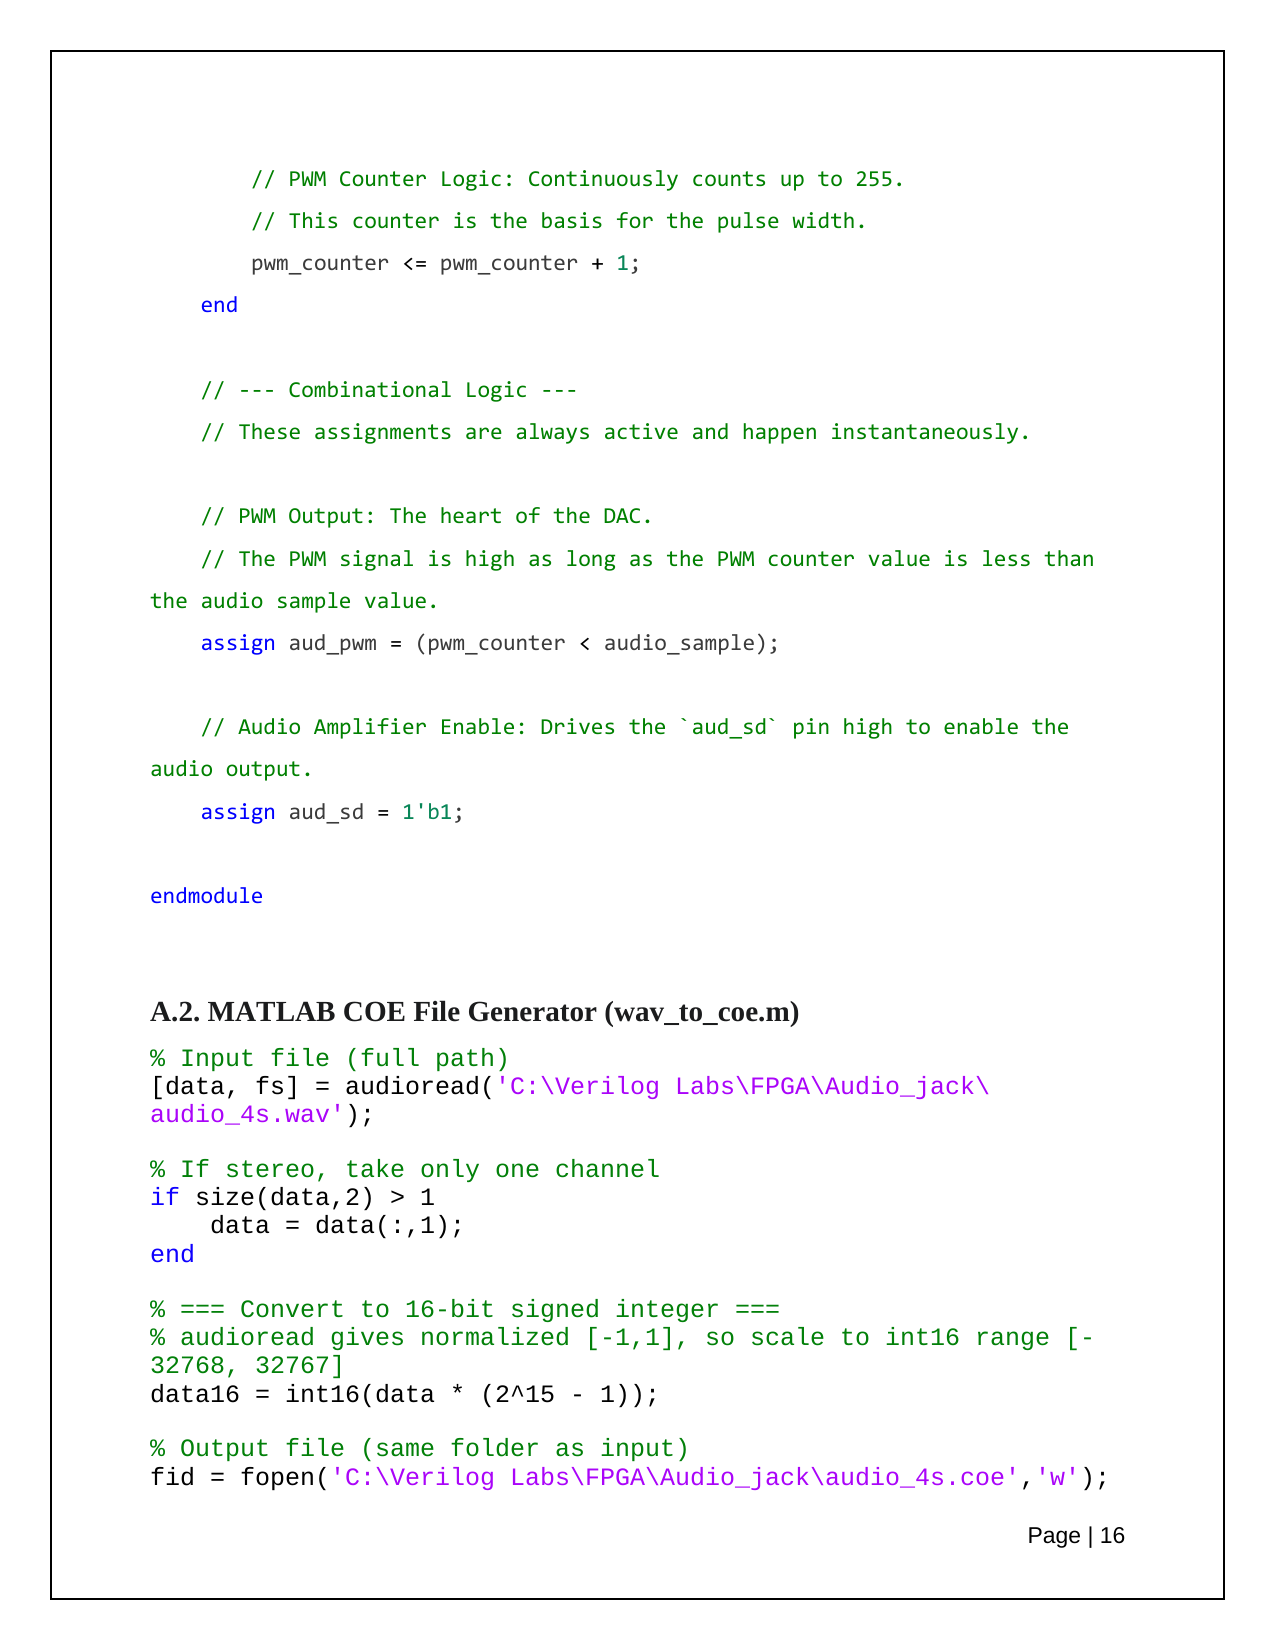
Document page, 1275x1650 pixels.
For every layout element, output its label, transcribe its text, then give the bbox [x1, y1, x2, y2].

text // These assignments are always active and happen instantaneously. [150, 403, 1125, 445]
text assign aud_pwm = (pwm_counter < audio_sample); [150, 614, 1125, 656]
text // Audio Amplifier Enable: Drives the `aud_sd` pin high to enable the audio output. [150, 698, 1125, 783]
text % Output file (same folder as input) [150, 1436, 1125, 1464]
text end [150, 1241, 1125, 1270]
text // The PWM signal is high as long as the PWM counter value is less than the audio sample value. [150, 530, 1125, 614]
text // PWM Counter Logic: Continuously counts up to 255. [150, 150, 1125, 192]
text // This counter is the basis for the pulse width. [150, 192, 1125, 234]
text end [150, 277, 1125, 319]
text assign aud_sd = 1'b1; [150, 783, 1125, 825]
text // PWM Output: The heart of the DAC. [150, 487, 1125, 530]
text % audioread gives normalized [-1,1], so scale to int16 range [-32768, 32767] [150, 1324, 1125, 1381]
text % If stereo, take only one channel [150, 1156, 1125, 1185]
text fid = fopen('C:\Verilog Labs\FPGA\Audio_jack\audio_4s.coe','w'); [150, 1464, 1125, 1492]
text // --- Combinational Logic --- [150, 361, 1125, 403]
text % === Convert to 16-bit signed integer === [150, 1296, 1125, 1324]
text data16 = int16(data * (2^15 - 1)); [150, 1381, 1125, 1409]
text endmodule [150, 867, 1125, 909]
subtitle A.2. MATLAB COE File Generator (wav_to_coe.m) [150, 994, 1125, 1028]
text if size(data,2) > 1 [150, 1185, 1125, 1213]
text pwm_counter <= pwm_counter + 1; [150, 234, 1125, 277]
text % Input file (full path) [150, 1045, 1125, 1073]
text data = data(:,1); [150, 1213, 1125, 1241]
text [data, fs] = audioread('C:\Verilog Labs\FPGA\Audio_jack\audio_4s.wav'); [150, 1073, 1125, 1130]
